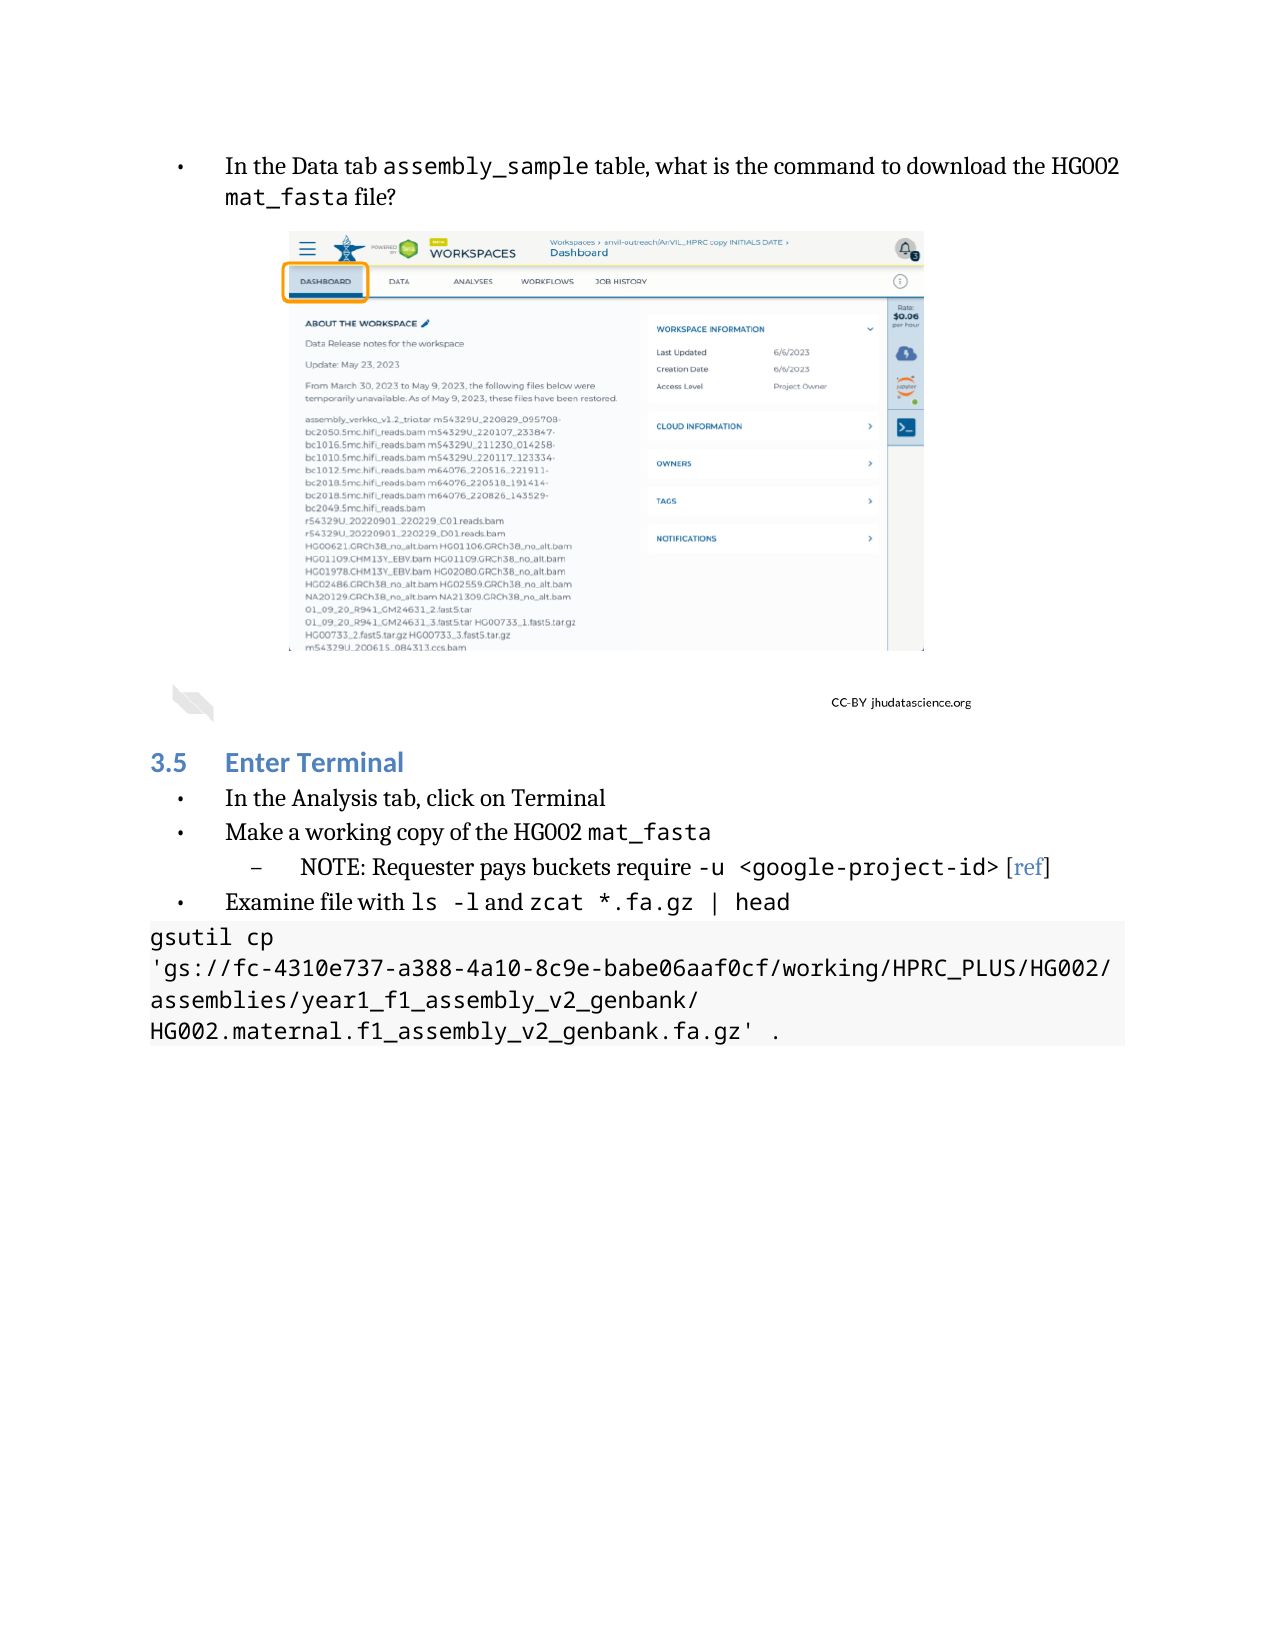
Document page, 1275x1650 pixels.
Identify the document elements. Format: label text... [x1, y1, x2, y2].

list NOTE: Requester pays buckets require -u <google-project-id> [ref] [250, 851, 1125, 882]
list Make a working copy of the HG002 mat_fasta [175, 816, 1125, 847]
list Examine file with ls -l and zcat *.fa.gz | head [175, 886, 1125, 917]
list In the Analysis tab, click on Terminal [175, 784, 1125, 812]
subtitle 3.5 Enter Terminal [150, 744, 1125, 780]
text gsutil cp 'gs://fc-4310e737-a388-4a10-8c9e-babe06aaf0cf/working/HPRC_PLUS/HG002/assemblies/year1_f1_assembly_v2_genbank/HG002.maternal.f1_assembly_v2_genbank.fa.gz' . [150, 921, 1125, 1046]
list In the Data tab assembly_sample table, what is the command to download the HG002 mat_fasta file? [175, 150, 1125, 212]
picture [168, 231, 1044, 724]
